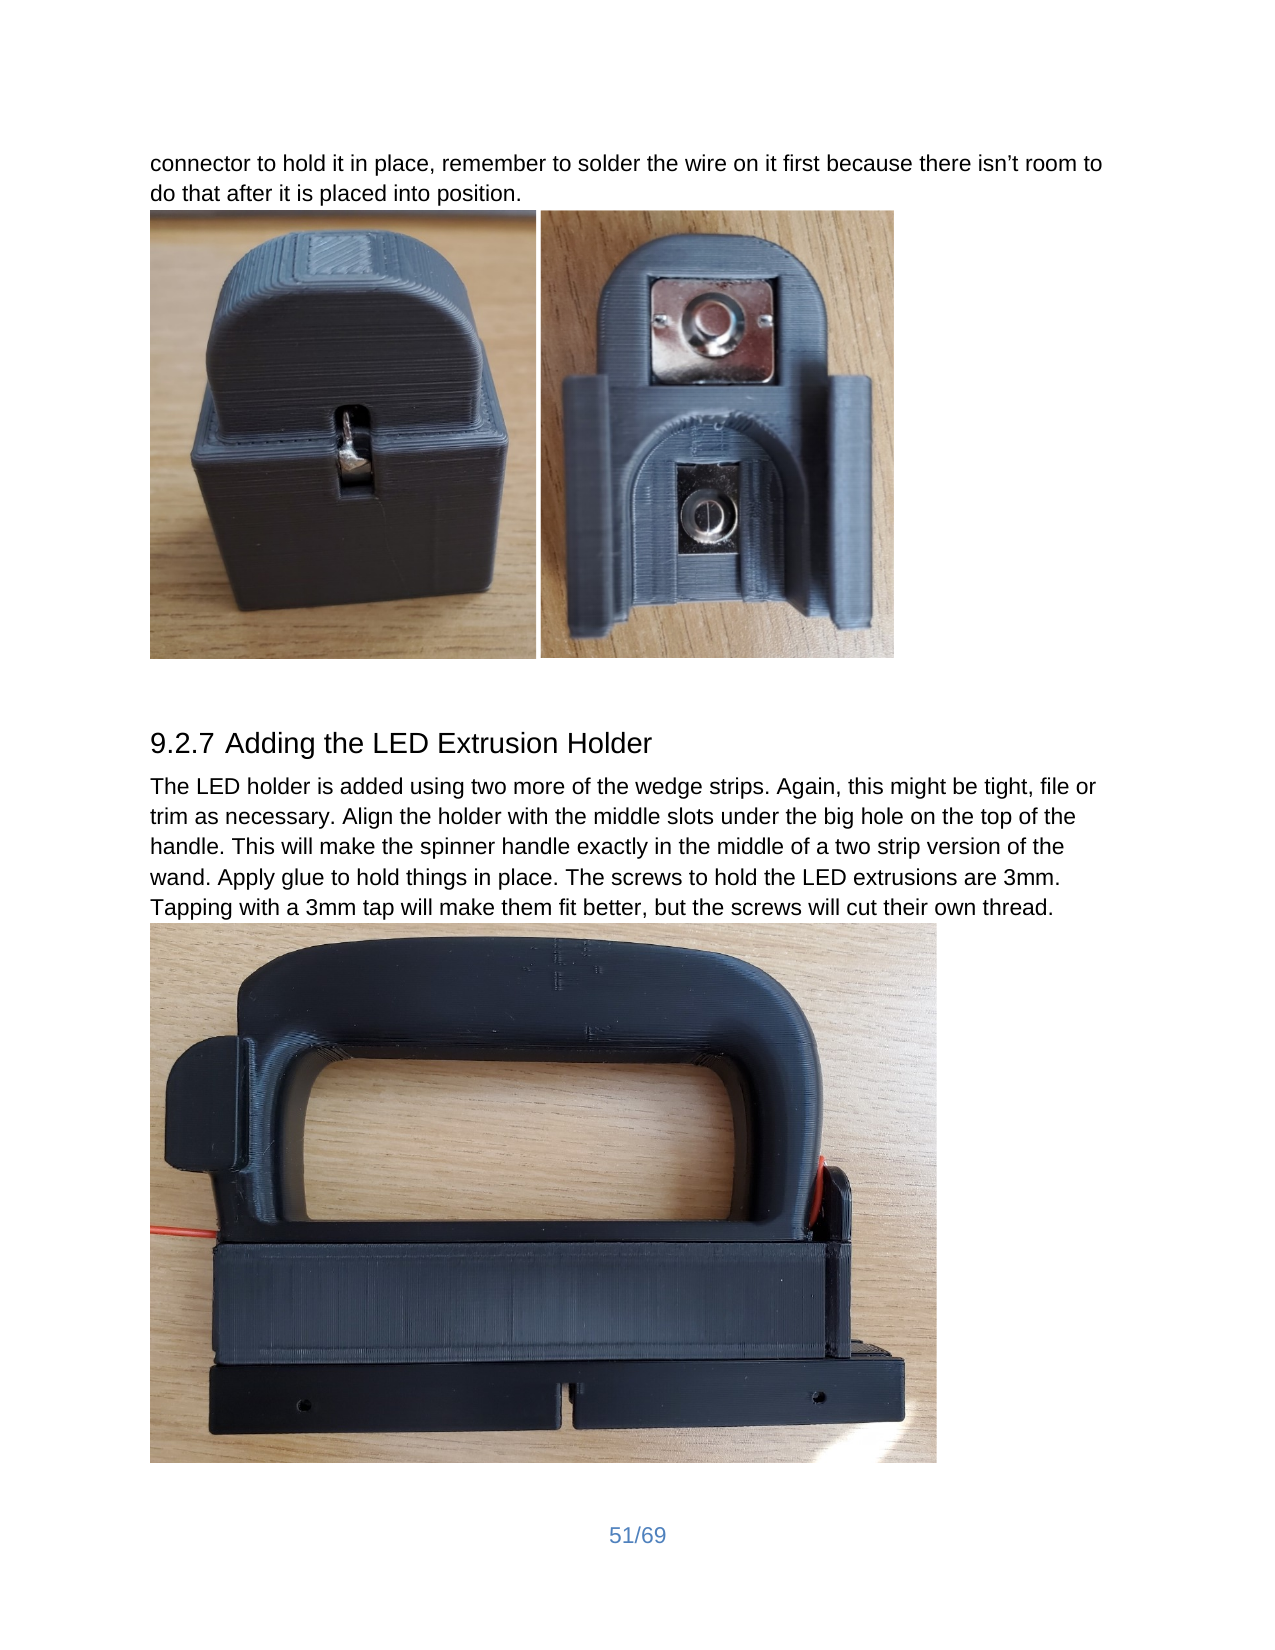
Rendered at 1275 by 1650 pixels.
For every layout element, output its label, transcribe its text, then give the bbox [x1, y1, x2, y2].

picture [150, 923, 937, 1463]
picture [150, 210, 537, 659]
text The LED holder is added using two more of the wedge strips. Again, this might be tight, file or trim as necessary. Align the holder with the middle slots under the big hole on the top of the handle. This will make the spinner handle exactly in the middle of a two strip version of the wand. Apply glue to hold things in place. The screws to hold the LED extrusions are 3mm. Tapping with a 3mm tap will make them fit better, but the screws will cut their own thread. [150, 773, 1125, 920]
picture [541, 211, 893, 658]
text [150, 150, 1125, 207]
subtitle Adding the LED Extrusion Holder [150, 726, 1125, 759]
